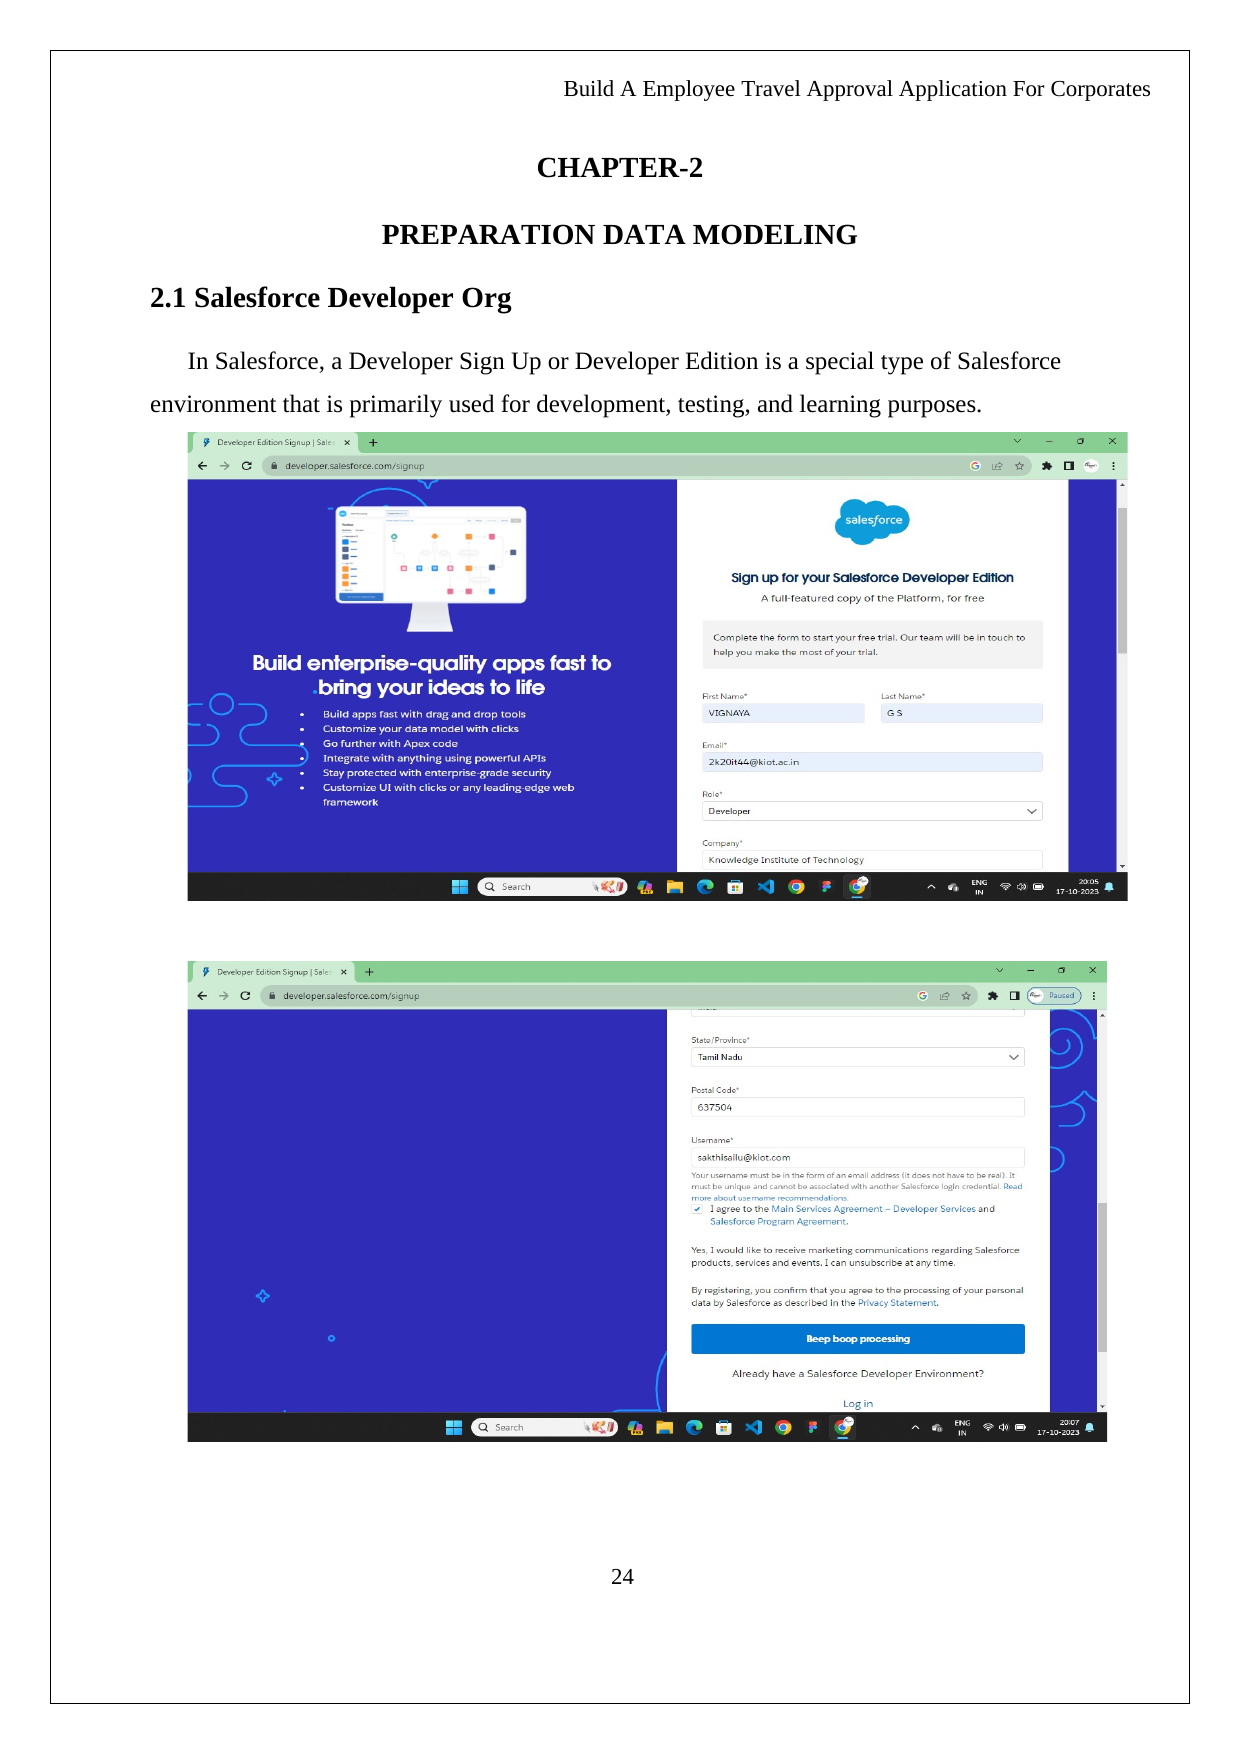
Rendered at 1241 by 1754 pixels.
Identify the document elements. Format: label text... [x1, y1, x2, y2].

subtitle CHAPTER-2 PREPARATION DATA MODELING [382, 150, 859, 251]
list Salesforce Developer Org [150, 284, 1182, 313]
picture [187, 432, 1128, 901]
picture [187, 961, 1108, 1442]
text In Salesforce, a Developer Sign Up or Developer Edition is a special type of Salesforce environment that is primarily used for development, testing, and learning purposes. [150, 346, 1063, 418]
